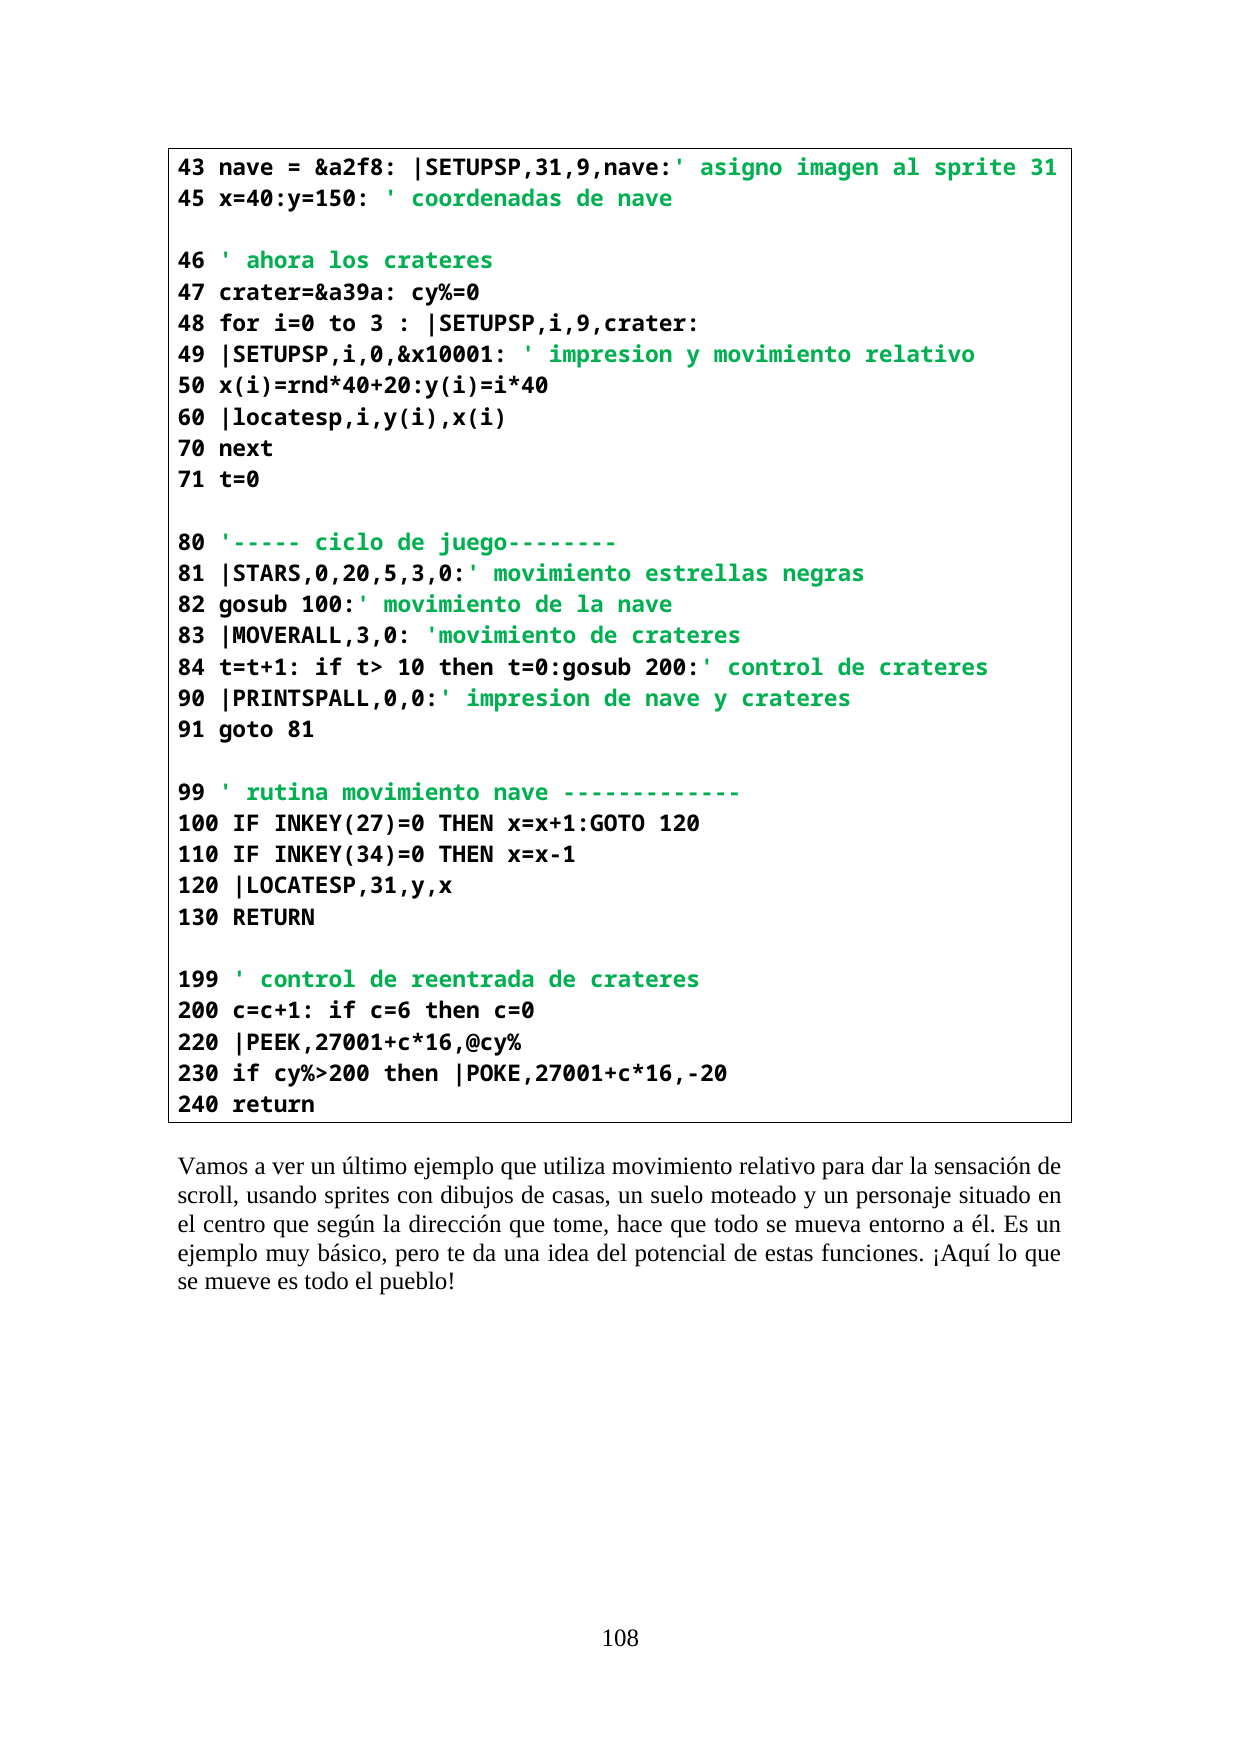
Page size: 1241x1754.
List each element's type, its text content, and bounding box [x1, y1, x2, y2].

text 45 x=40:y=150: ' coordenadas de nave [177, 182, 1063, 213]
text 47 crater=&a39a: cy%=0 [177, 276, 1063, 307]
text 230 if cy%>200 then |POKE,27001+c*16,-20 [177, 1057, 1063, 1085]
text 71 t=0 [177, 463, 1063, 494]
text 240 return [169, 1085, 1071, 1122]
text 81 |STARS,0,20,5,3,0:' movimiento estrellas negras [177, 557, 1063, 588]
text 199 ' control de reentrada de crateres [177, 963, 1063, 994]
text 43 nave = &a2f8: |SETUPSP,31,9,nave:' asigno imagen al sprite 31 [169, 149, 1071, 182]
text Vamos a ver un último ejemplo que utiliza movimiento relativo para dar la sensación de scroll, usando sprites con dibujos de casas, un suelo moteado y un personaje situado en el centro que según la dirección que tome, hace que todo se mueva entorno a él. Es un ejemplo muy básico, pero te da una idea del potencial de estas funciones. ¡Aquí lo que se mueve es todo el pueblo! [177, 1151, 1063, 1295]
text 91 goto 81 [177, 713, 1063, 744]
text 60 |locatesp,i,y(i),x(i) [177, 401, 1063, 432]
text 46 ' ahora los crateres [177, 244, 1063, 276]
text 110 IF INKEY(34)=0 THEN x=x-1 [177, 838, 1063, 869]
text 90 |PRINTSPALL,0,0:' impresion de nave y crateres [177, 682, 1063, 713]
text 48 for i=0 to 3 : |SETUPSP,i,9,crater: [177, 307, 1063, 338]
text 120 |LOCATESP,31,y,x [177, 869, 1063, 901]
text 70 next [177, 432, 1063, 463]
text 200 c=c+1: if c=6 then c=0 [177, 994, 1063, 1026]
text 84 t=t+1: if t> 10 then t=0:gosub 200:' control de crateres [177, 651, 1063, 682]
text 80 '----- ciclo de juego-------- [177, 526, 1063, 557]
text 82 gosub 100:' movimiento de la nave [177, 588, 1063, 619]
text 49 |SETUPSP,i,0,&x10001: ' impresion y movimiento relativo [177, 338, 1063, 369]
text 220 |PEEK,27001+c*16,@cy% [177, 1026, 1063, 1057]
text 50 x(i)=rnd*40+20:y(i)=i*40 [177, 369, 1063, 401]
text 100 IF INKEY(27)=0 THEN x=x+1:GOTO 120 [177, 807, 1063, 838]
text 83 |MOVERALL,3,0: 'movimiento de crateres [177, 619, 1063, 651]
text 99 ' rutina movimiento nave ------------- [177, 776, 1063, 807]
text 130 RETURN [177, 901, 1063, 932]
